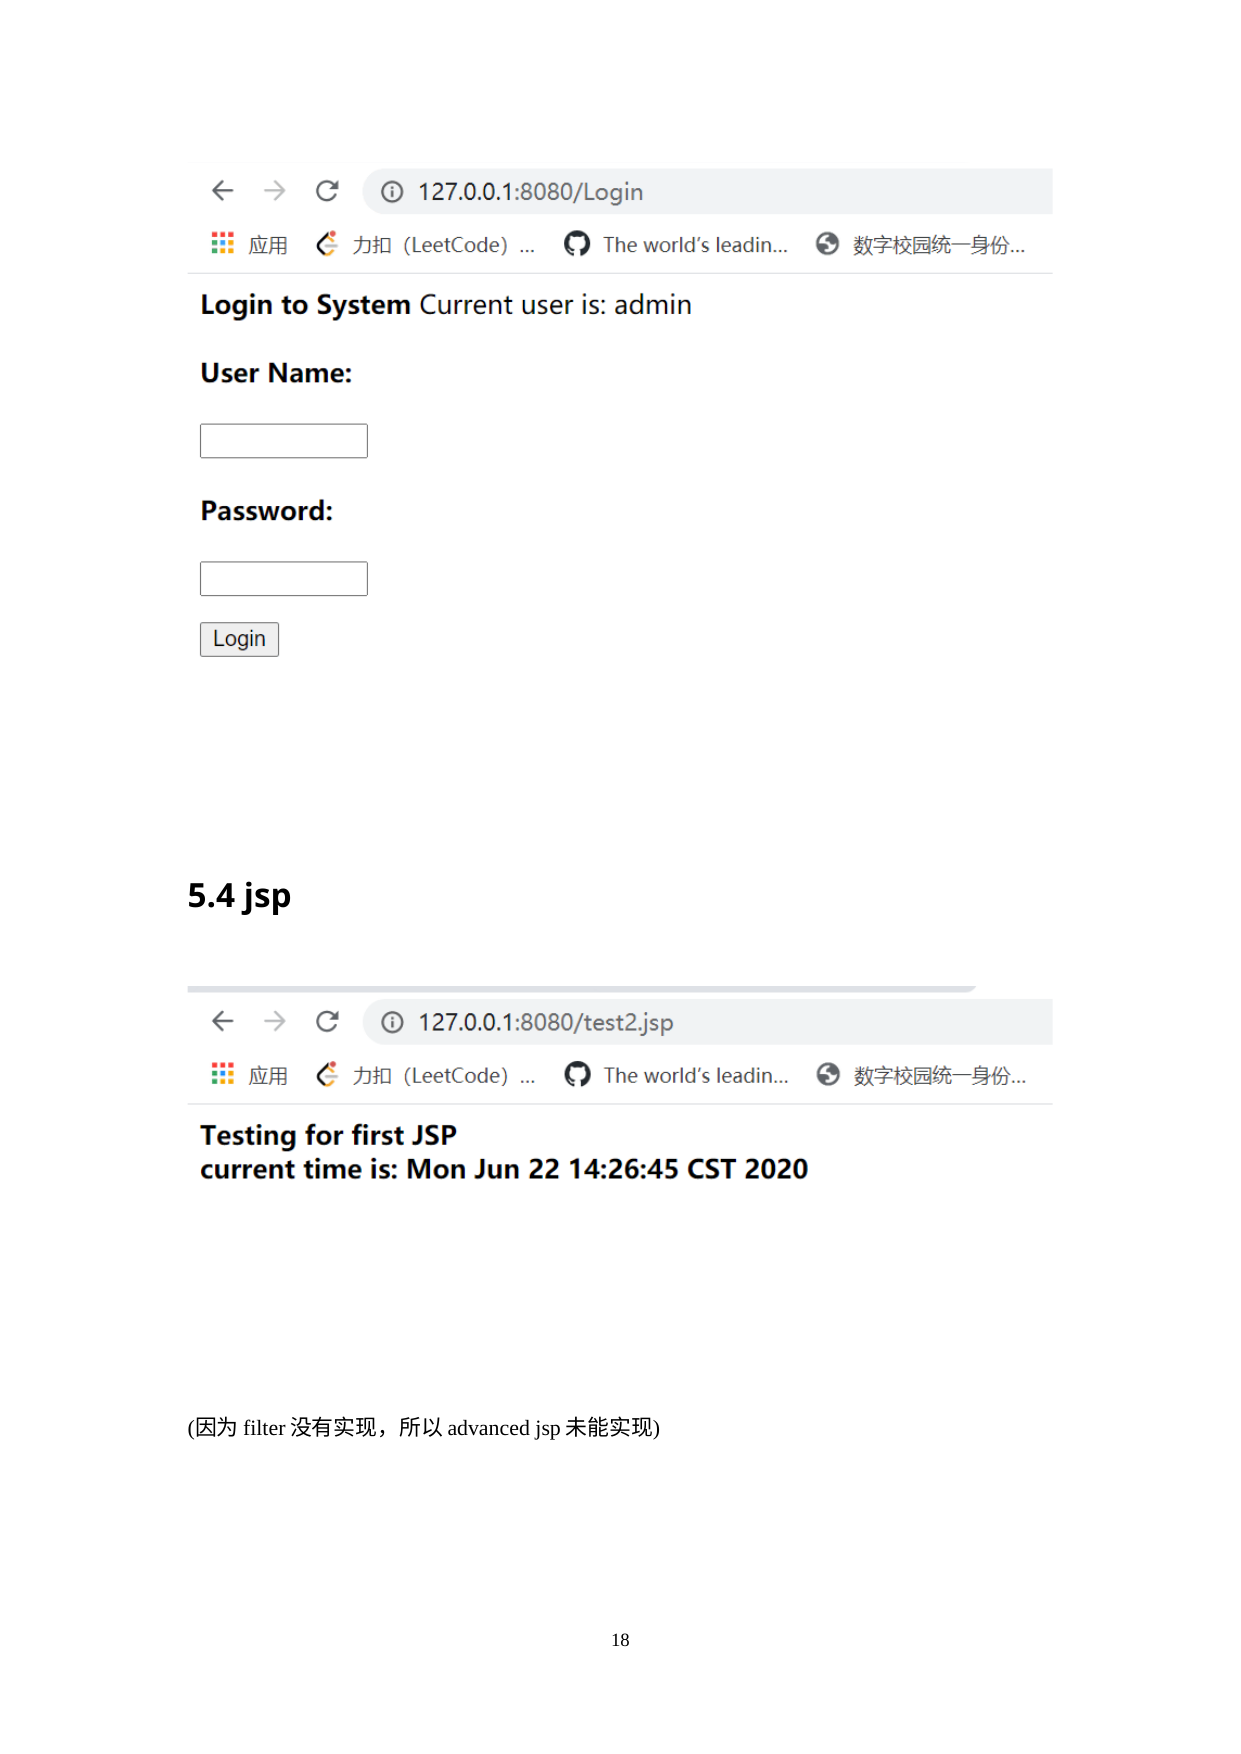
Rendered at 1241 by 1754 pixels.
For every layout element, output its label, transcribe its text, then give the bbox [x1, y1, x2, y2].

picture [187, 986, 1053, 1395]
text (因为filter没有实现，所以advanced jsp未能实现) [187, 1409, 1053, 1442]
subtitle 5.4 jsp [187, 862, 1053, 927]
picture [187, 162, 1053, 747]
